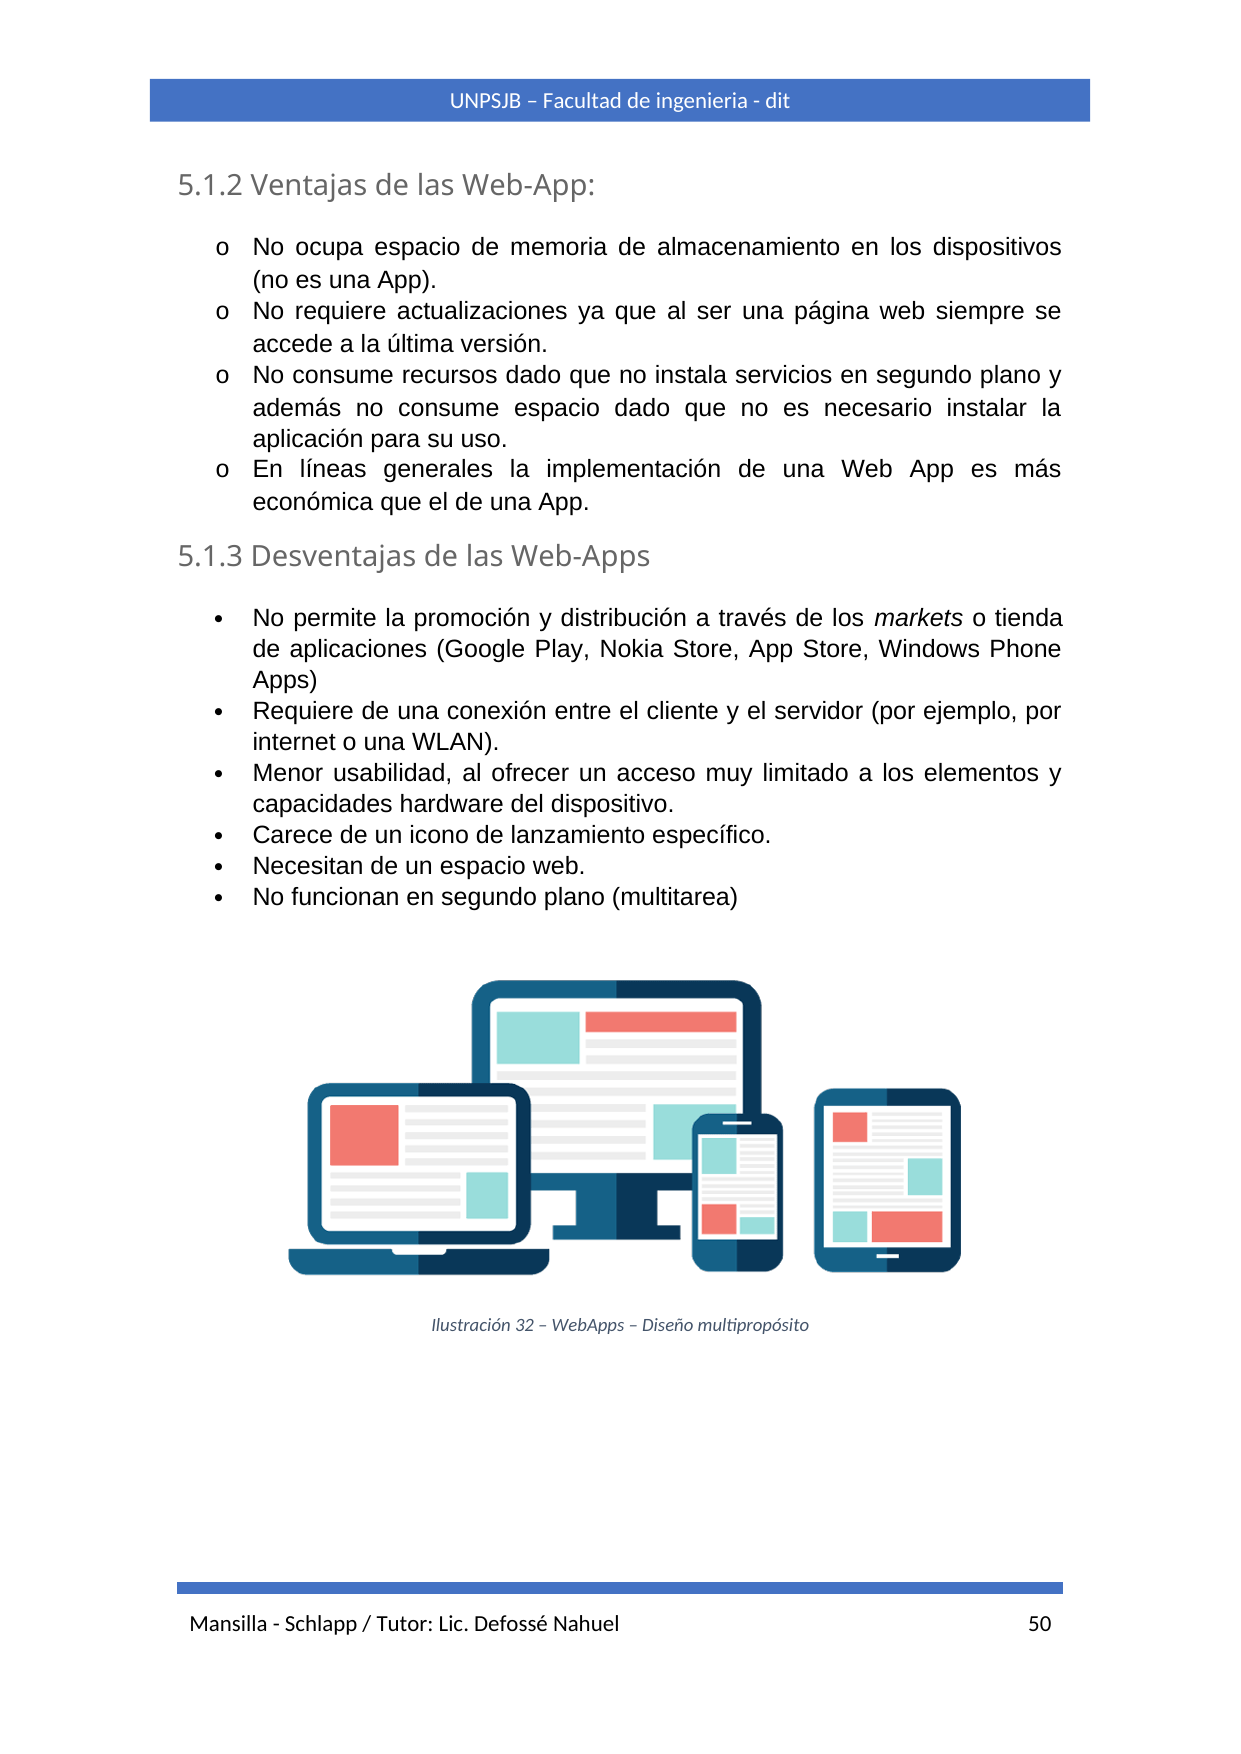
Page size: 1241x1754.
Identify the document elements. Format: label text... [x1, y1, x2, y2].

list No permite la promoción y distribución a través de los markets o tienda de aplicaciones (Google Play, Nokia Store, App Store, Windows Phone Apps) [215, 603, 1063, 693]
list No funcionan en segundo plano (multitarea) [215, 882, 1063, 911]
list Menor usabilidad, al ofrecer un acceso muy limitado a los elementos y capacidades hardware del dispositivo. [215, 758, 1063, 818]
list No ocupa espacio de memoria de almacenamiento en los dispositivos (no es una App). [215, 232, 1063, 294]
subtitle 5.1.3 Desventajas de las Web-Apps [177, 535, 1063, 574]
list Necesitan de un espacio web. [215, 851, 1063, 880]
picture [181, 933, 1068, 1311]
subtitle 5.1.2 Ventajas de las Web-App: [177, 164, 1063, 204]
list Requiere de una conexión entre el cliente y el servidor (por ejemplo, por internet o una WLAN). [215, 696, 1063, 756]
list No consume recursos dado que no instala servicios en segundo plano y además no consume espacio dado que no es necesario instalar la aplicación para su uso. [215, 361, 1063, 452]
list No requiere actualizaciones ya que al ser una página web siempre se accede a la última versión. [215, 296, 1063, 358]
list En líneas generales la implementación de una Web App es más económica que el de una App. [215, 454, 1063, 516]
list Carece de un icono de lanzamiento específico. [215, 820, 1063, 849]
